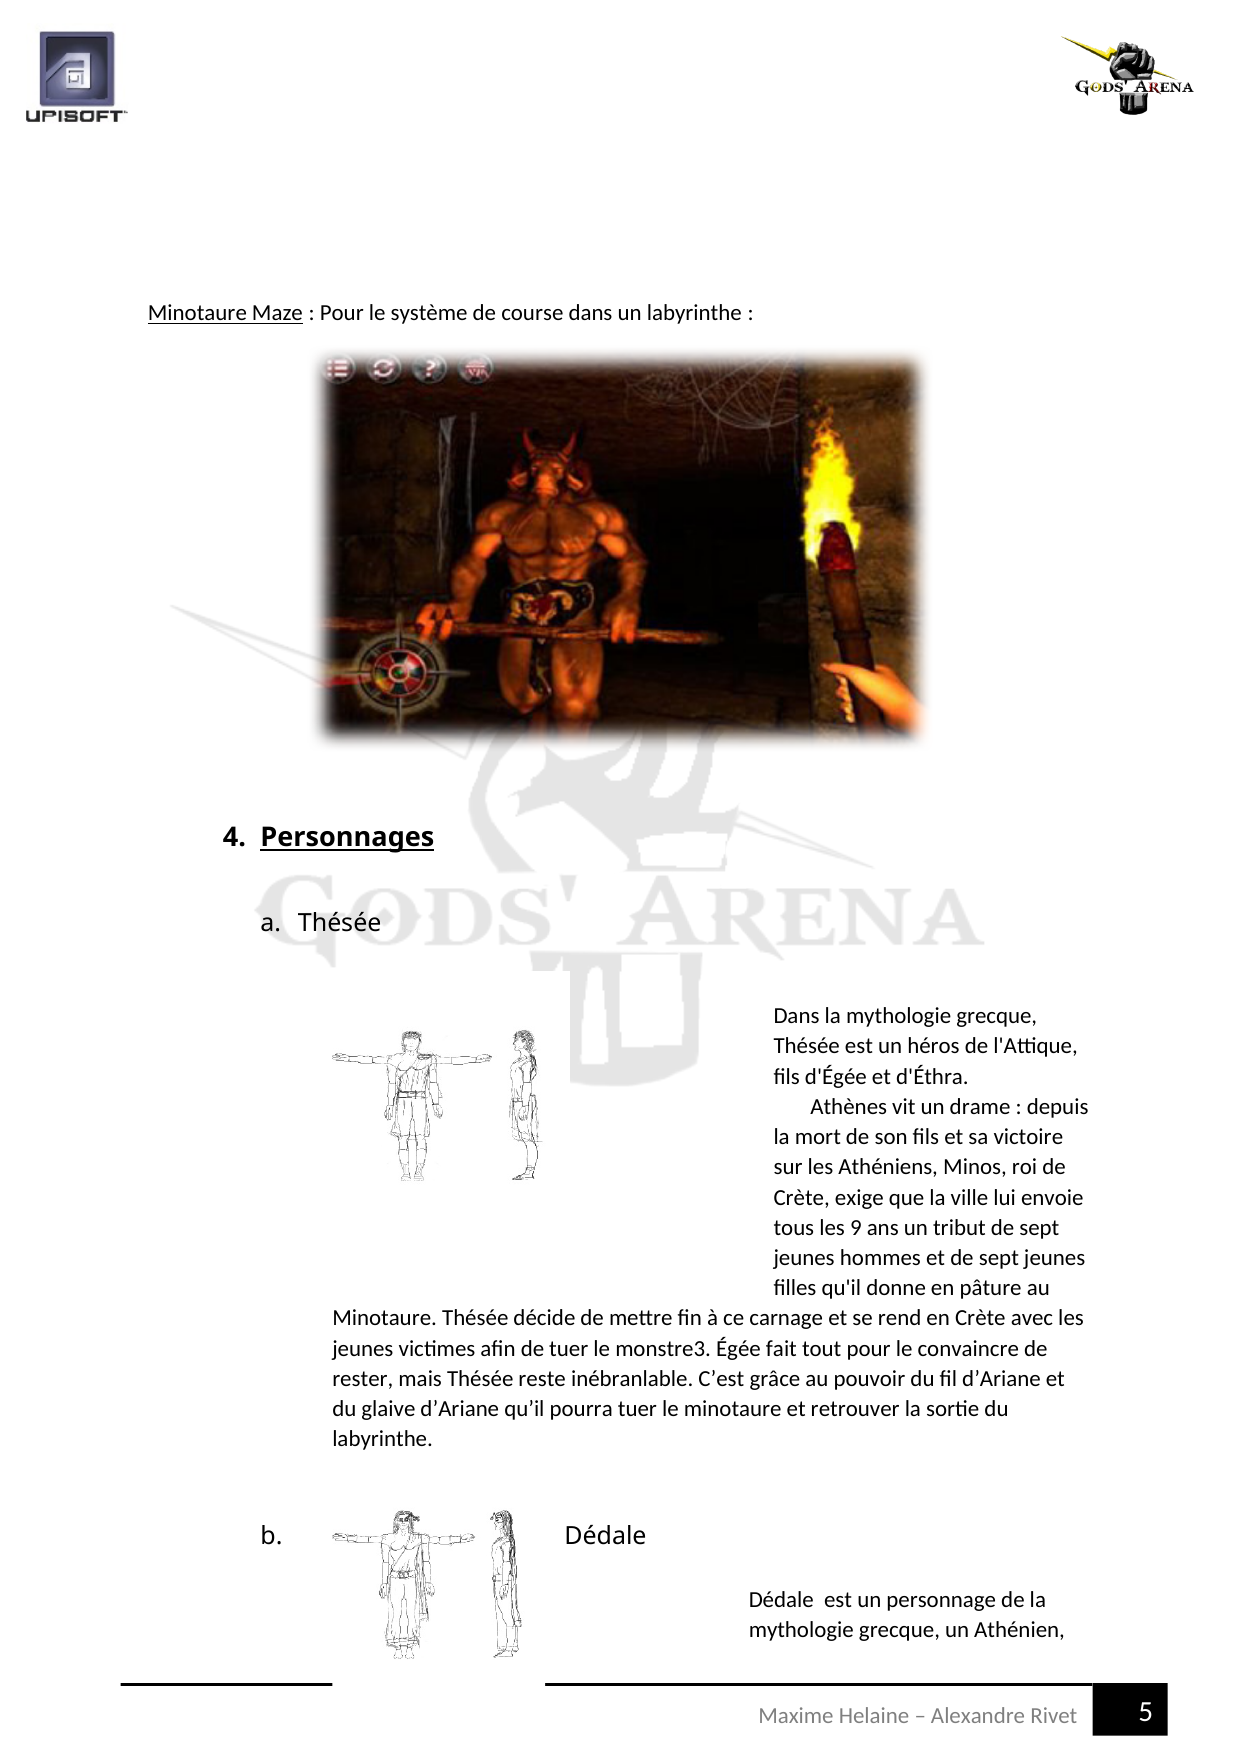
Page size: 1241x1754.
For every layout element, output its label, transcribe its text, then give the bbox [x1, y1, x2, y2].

text Minotaure Maze : Pour le système de course dans un labyrinthe : [148, 298, 1092, 327]
list Dans la mythologie grecque, Thésée est un héros de l'Attique, fils d'Égée et d'Éthra. [570, 1001, 1092, 1090]
subtitle Dédale [260, 1518, 332, 1552]
picture [25, 23, 129, 127]
list Athènes vit un drame : depuis la mort de son fils et sa victoire sur les Athéniens, Minos, roi de Crète, exige que la ville lui envoie tous les 9 ans un tribut de sept jeunes hommes et de sept jeunes filles qu'il donne en pâture au Minotaure. Thésée décide de mettre fin à ce carnage et se rend en Crète avec les jeunes victimes afin de tuer le monstre3. Égée fait tout pour le convaincre de rester, mais Thésée reste inébranlable. C’est grâce au pouvoir du fil d’Ariane et du glaive d’Ariane qu’il pourra tuer le minotaure et retrouver la sortie du labyrinthe. [332, 1092, 1092, 1452]
subtitle Personnages [223, 817, 1092, 854]
picture [147, 374, 1093, 1384]
picture [1057, 9, 1211, 163]
subtitle Thésée [260, 904, 1092, 938]
picture [332, 1452, 546, 1754]
subtitle Dédale [546, 1518, 1092, 1552]
